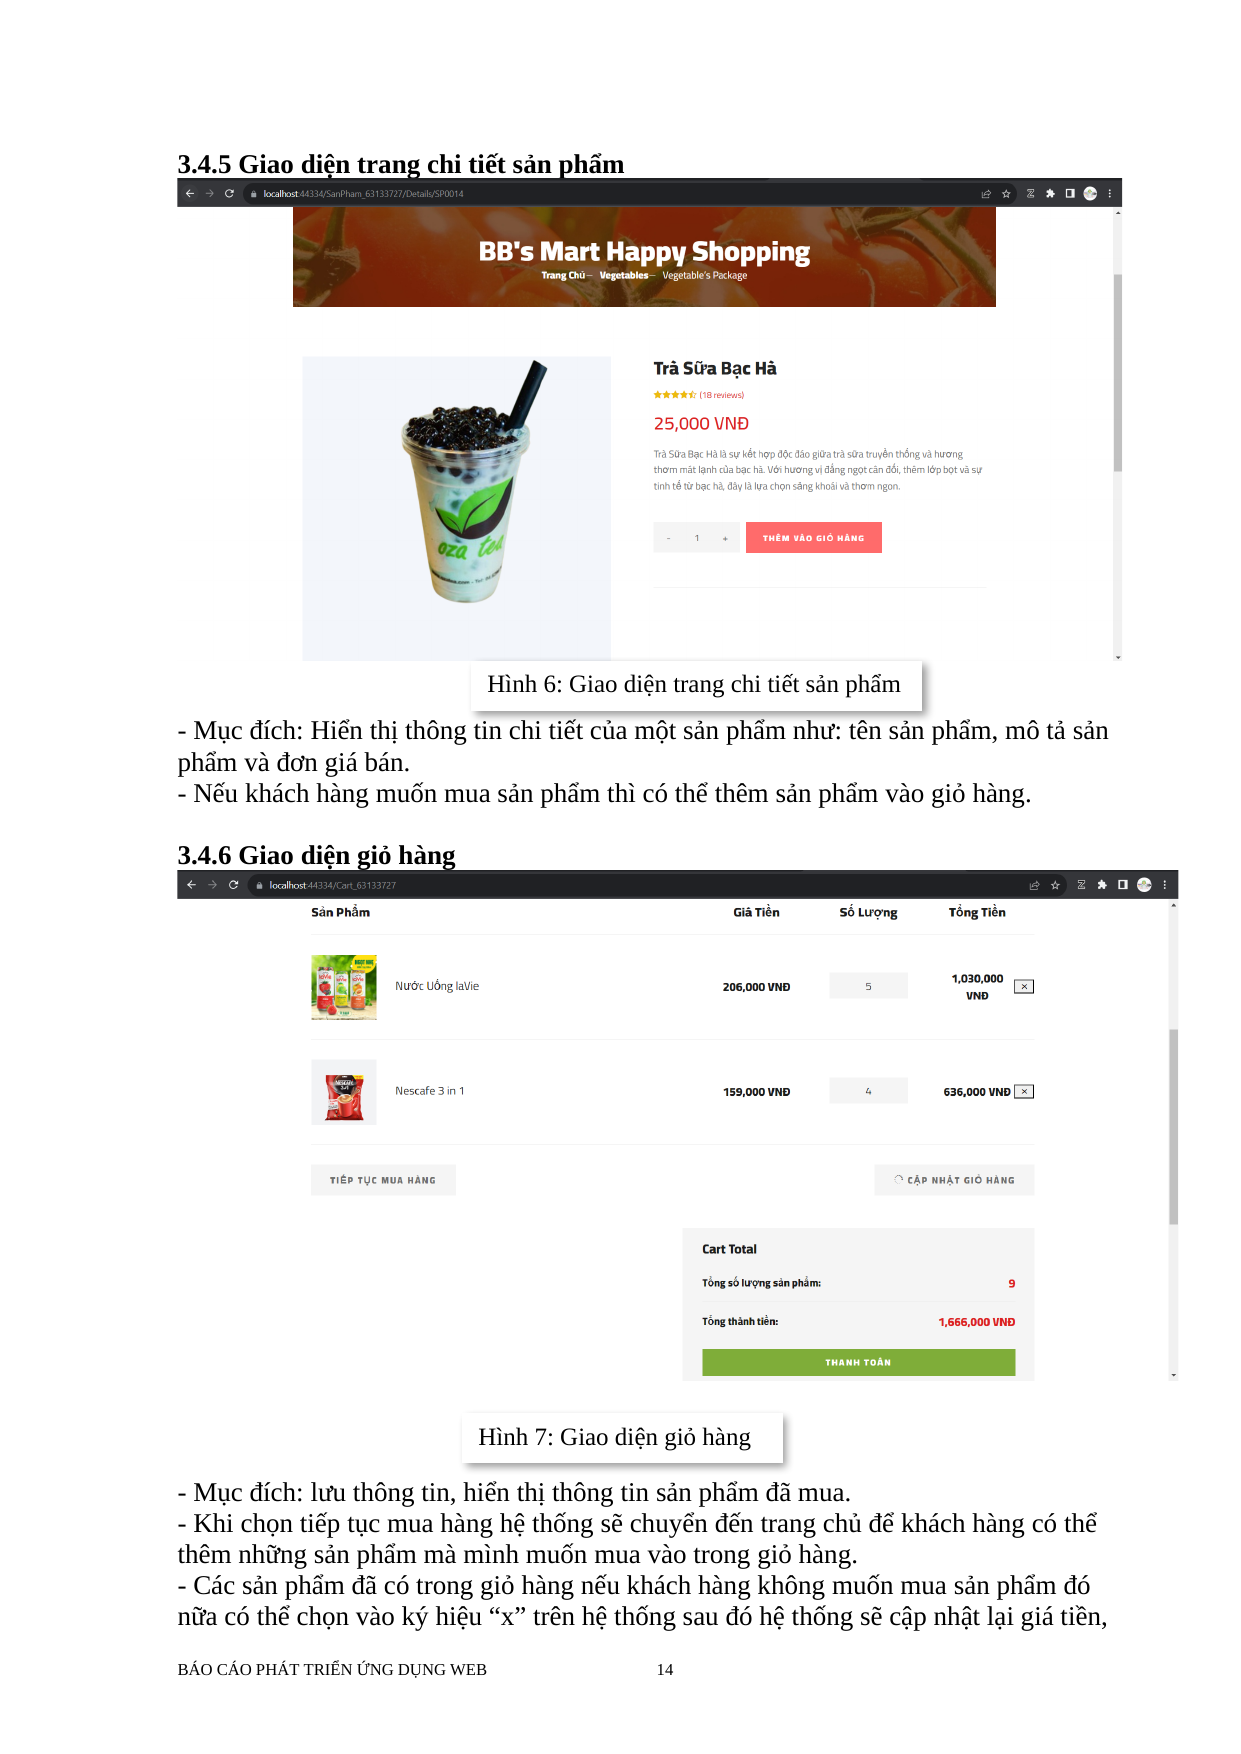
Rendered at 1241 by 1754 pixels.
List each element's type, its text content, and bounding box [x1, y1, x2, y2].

subtitle 3.4.5 Giao diện trang chi tiết sản phẩm [177, 148, 1122, 178]
picture [177, 178, 1123, 661]
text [177, 1569, 1122, 1631]
text - Mục đích: lưu thông tin, hiển thị thông tin sản phẩm đã mua. [177, 1476, 1122, 1507]
text - Khi chọn tiếp tục mua hàng hệ thống sẽ chuyển đến trang chủ để khách hàng có thể thêm những sản phẩm mà mình muốn mua vào trong giỏ hàng. [177, 1507, 1122, 1569]
text - Nếu khách hàng muốn mua sản phẩm thì có thể thêm sản phẩm vào giỏ hàng. [177, 777, 1122, 808]
subtitle 3.4.6 Giao diện giỏ hàng [177, 839, 1122, 870]
picture [177, 870, 1179, 1381]
text - Mục đích: Hiển thị thông tin chi tiết của một sản phẩm như: tên sản phẩm, mô tả sản phẩm và đơn giá bán. [177, 714, 1122, 777]
